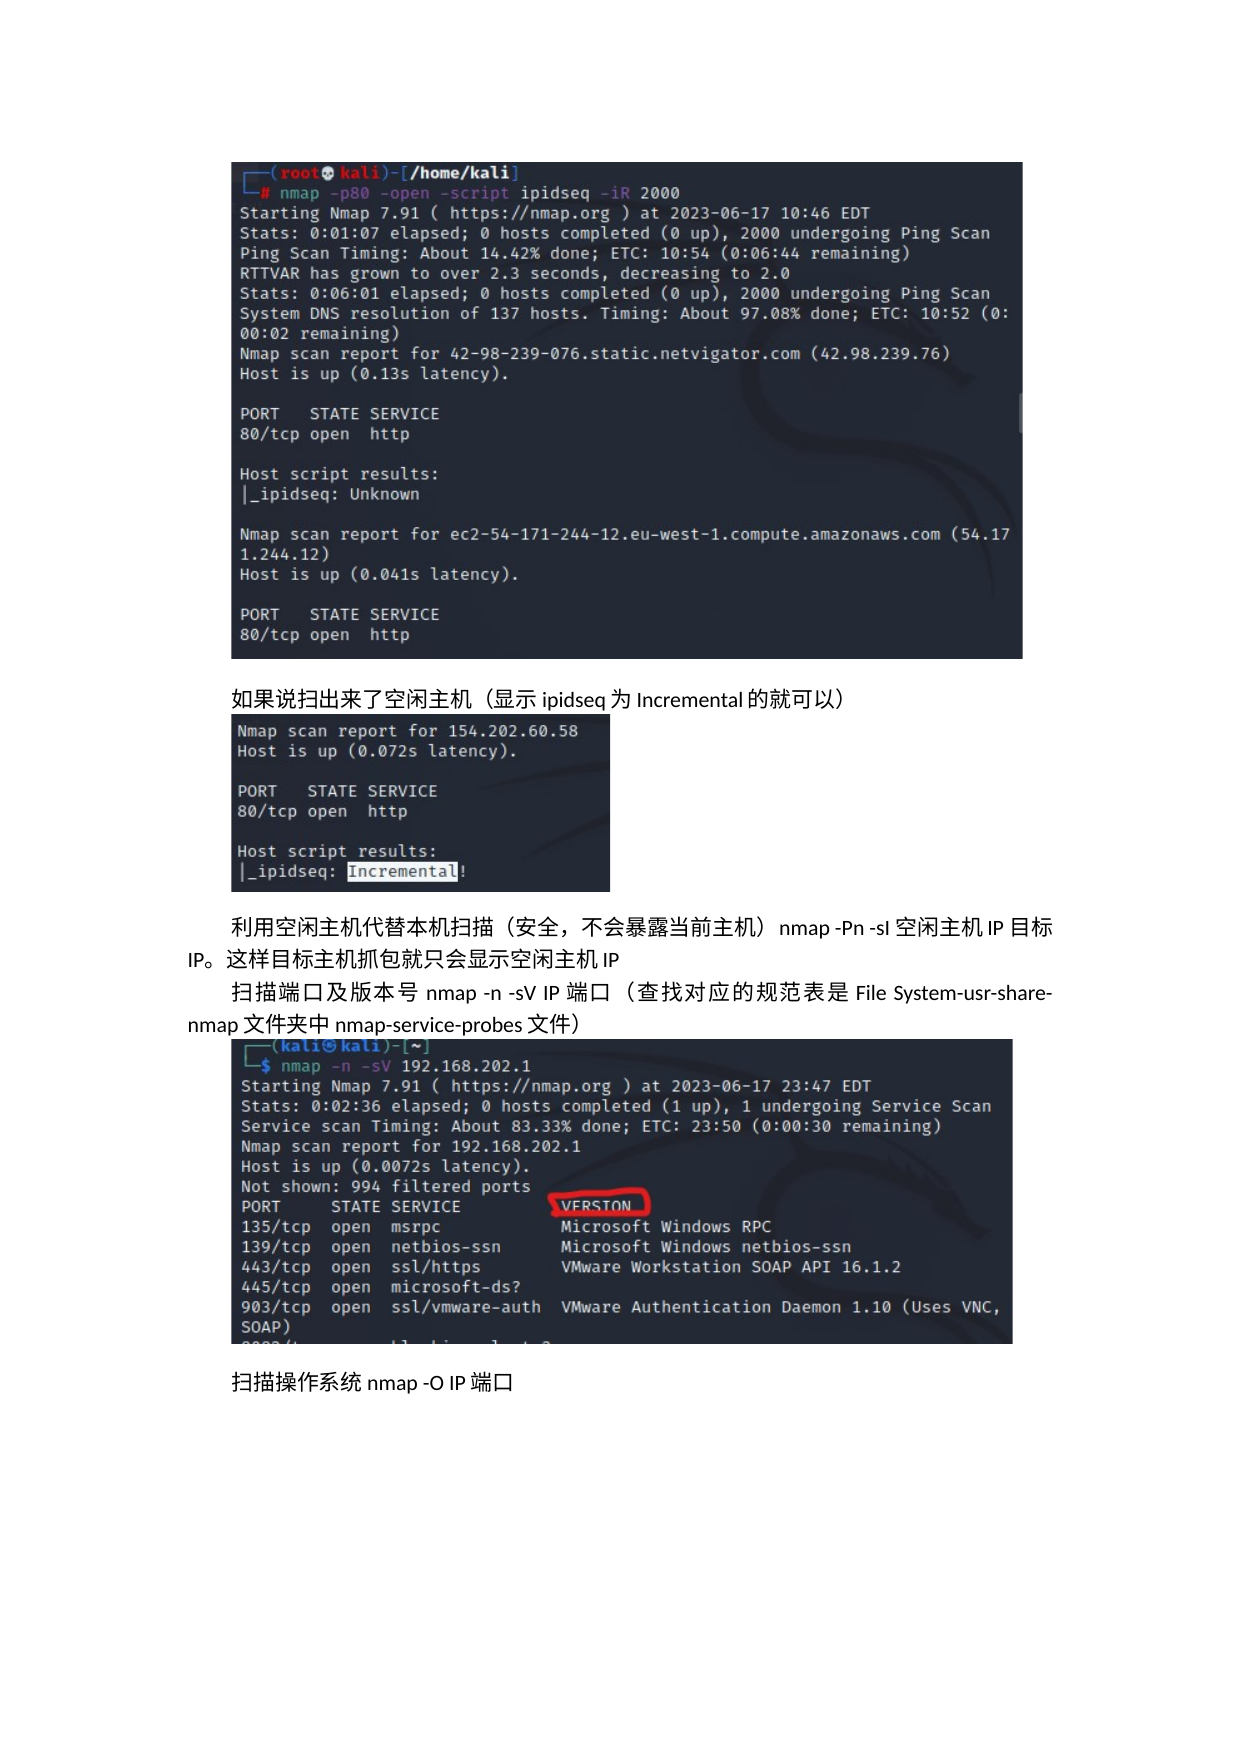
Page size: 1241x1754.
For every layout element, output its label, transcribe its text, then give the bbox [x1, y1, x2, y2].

picture [231, 162, 1023, 659]
text 如果说扫出来了空闲主机（显示ipidseq为Incremental的就可以） [187, 682, 1053, 714]
text 利用空闲主机代替本机扫描（安全，不会暴露当前主机）nmap -Pn -sI 空闲主机IP 目标IP。这样目标主机抓包就只会显示空闲主机IP [187, 909, 1053, 974]
text 扫描操作系统nmap -O IP端口 [187, 1364, 1053, 1397]
picture [231, 1039, 1013, 1344]
text 扫描端口及版本号nmap -n -sV IP端口（查找对应的规范表是File System-usr-share-nmap文件夹中nmap-service-probes文件） [187, 974, 1053, 1039]
picture [231, 714, 611, 892]
